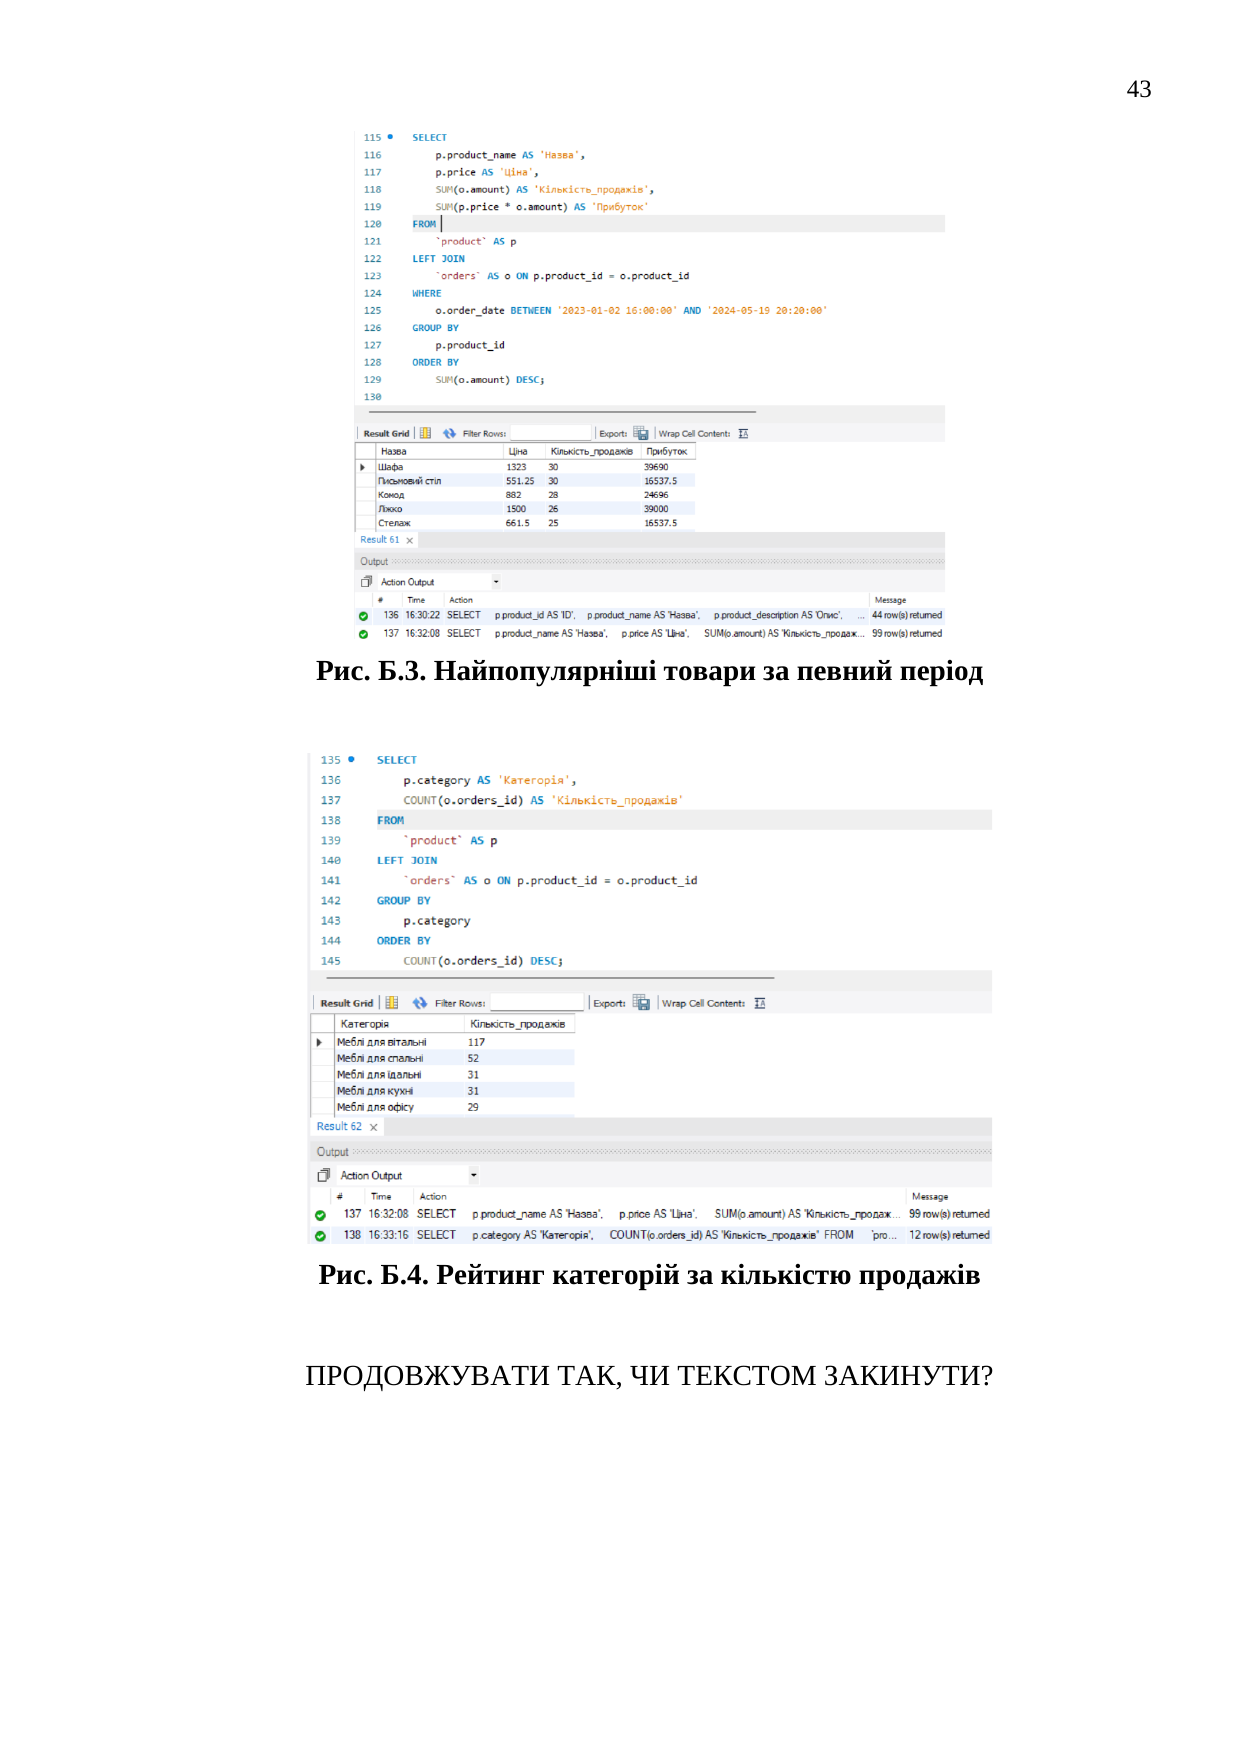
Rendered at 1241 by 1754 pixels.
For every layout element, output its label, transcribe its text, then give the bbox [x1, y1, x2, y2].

picture [354, 131, 946, 639]
text Рис. Б.3. Найпопулярніші товари за певний період [148, 653, 1152, 687]
text ПРОДОВЖУВАТИ ТАК, ЧИ ТЕКСТОМ ЗАКИНУТИ? [148, 1358, 1152, 1392]
picture [307, 753, 993, 1244]
text Рис. Б.4. Рейтинг категорій за кількістю продажів [148, 1257, 1152, 1291]
